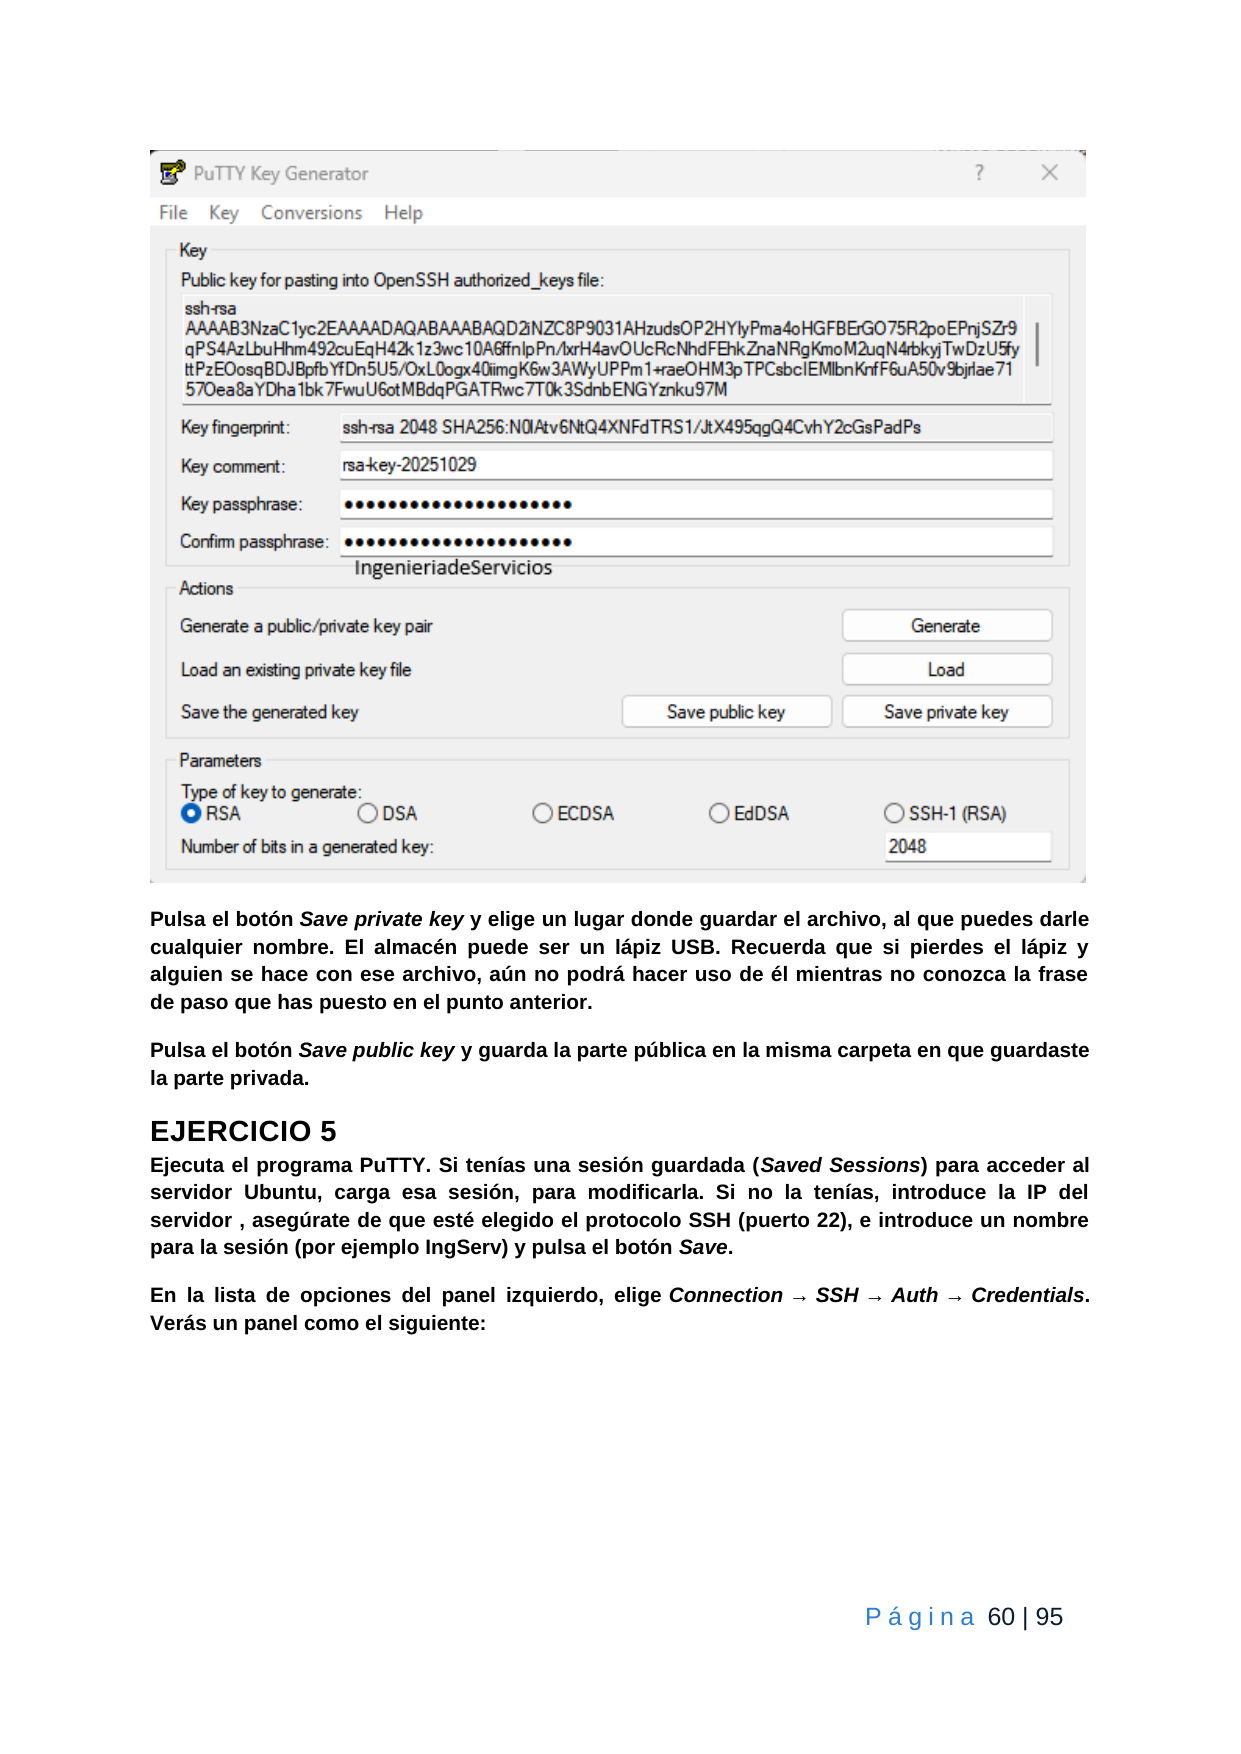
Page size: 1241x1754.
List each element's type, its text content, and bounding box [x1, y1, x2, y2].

subtitle EJERCICIO 5 [150, 1114, 1090, 1147]
text Ejecuta el programa PuTTY. Si tenías una sesión guardada (Saved Sessions) para acceder al servidor Ubuntu, carga esa sesión, para modificarla. Si no la tenías, introduce la IP del servidor , asegúrate de que esté elegido el protocolo SSH (puerto 22), e introduce un nombre para la sesión (por ejemplo IngServ) y pulsa el botón Save. [150, 1152, 1090, 1259]
text Pulsa el botón Save private key y elige un lugar donde guardar el archivo, al que puedes darle cualquier nombre. El almacén puede ser un lápiz USB. Recuerda que si pierdes el lápiz y alguien se hace con ese archivo, aún no podrá hacer uso de él mientras no conozca la frase de paso que has puesto en el punto anterior. [150, 907, 1090, 1014]
picture [150, 150, 1086, 883]
text En la lista de opciones del panel izquierdo, elige Connection → SSH → Auth → Credentials. Verás un panel como el siguiente: [150, 1283, 1090, 1335]
text Pulsa el botón Save public key y guarda la parte pública en la misma carpeta en que guardaste la parte privada. [150, 1038, 1090, 1089]
